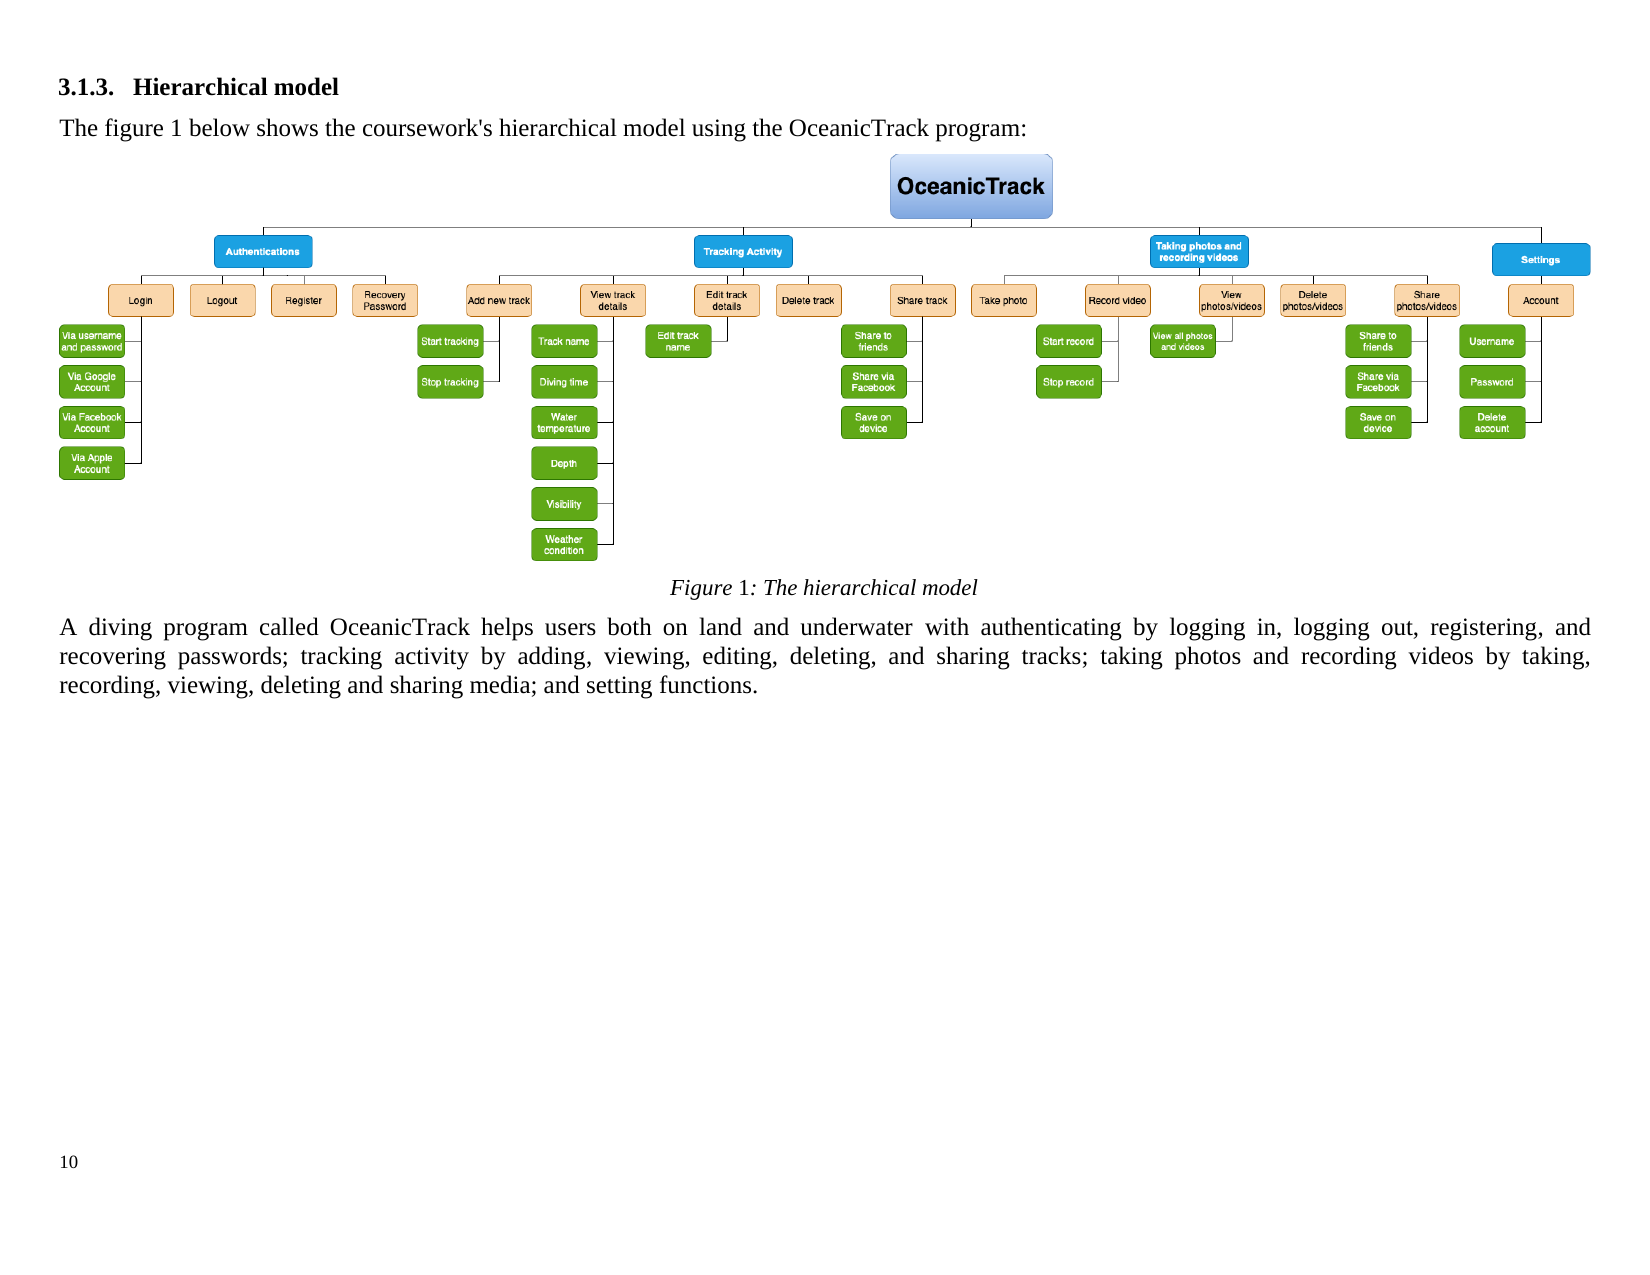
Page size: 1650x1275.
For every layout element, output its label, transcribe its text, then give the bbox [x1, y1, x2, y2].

text A diving program called OceanicTrack helps users both on land and underwater with authenticating by logging in, logging out, registering, and recovering passwords; tracking activity by adding, viewing, editing, deleting, and sharing tracks; taking photos and recording videos by taking, recording, viewing, deleting and sharing media; and setting functions. [59, 612, 1591, 699]
text Figure 1: The hierarchical model [59, 573, 1591, 600]
text The figure 1 below shows the coursework's hierarchical model using the OceanicTrack program: [59, 113, 1591, 142]
list Hierarchical model [58, 72, 1591, 100]
picture [59, 154, 1591, 561]
